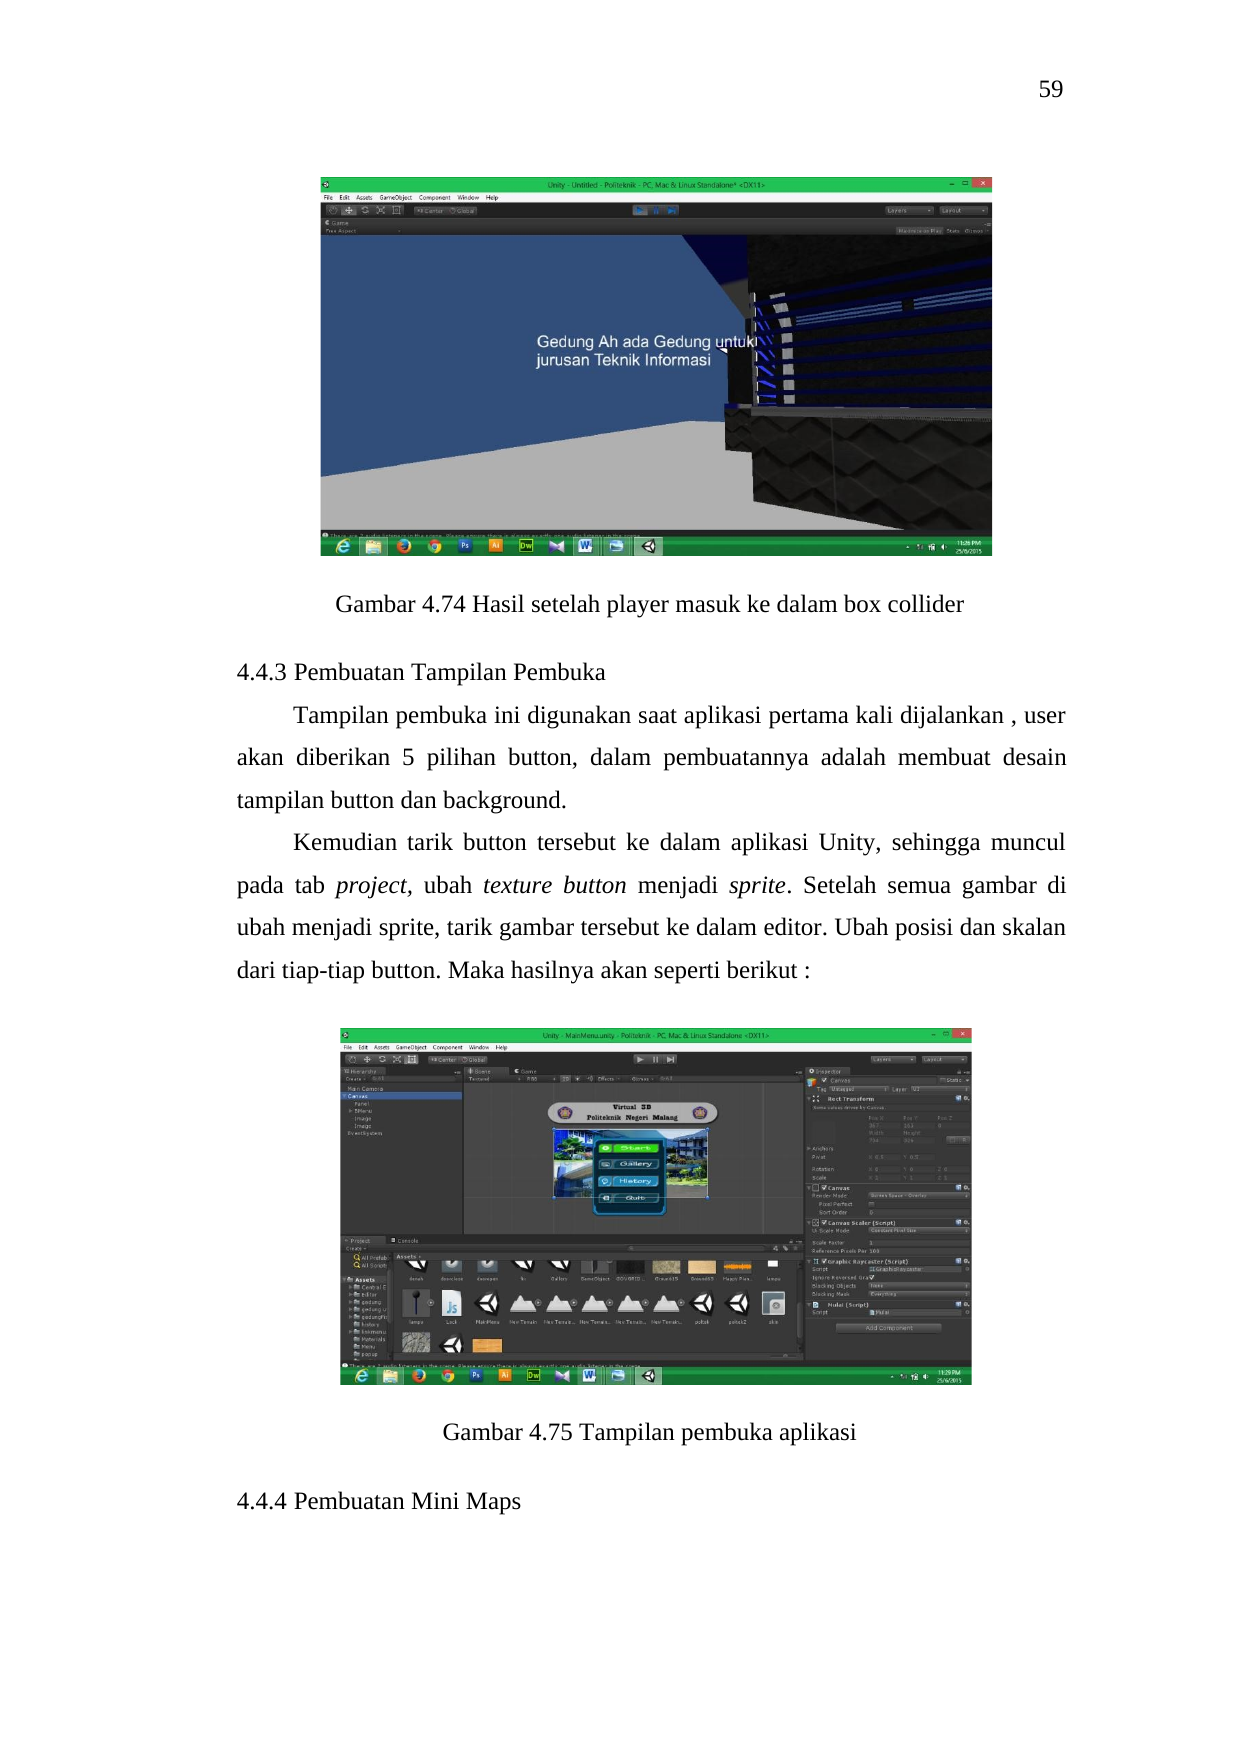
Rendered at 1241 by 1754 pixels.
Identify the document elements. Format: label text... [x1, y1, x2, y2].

picture [340, 1028, 972, 1385]
text Kemudian tarik button tersebut ke dalam aplikasi Unity, sehingga muncul pada tab project, ubah texture button menjadi sprite. Setelah semua gambar di ubah menjadi sprite, tarik gambar tersebut ke dalam editor. Ubah posisi dan skalan dari tiap-tiap button. Maka hasilnya akan seperti berikut : [237, 827, 1067, 984]
text 4.4.4 Pembuatan Mini Maps [237, 1486, 1067, 1514]
text Tampilan pembuka ini digunakan saat aplikasi pertama kali dijalankan , user akan diberikan 5 pilihan button, dalam pembuatannya adalah membuat desain tampilan button dan background. [237, 700, 1067, 814]
text 4.4.3 Pembuatan Tampilan Pembuka [237, 657, 1067, 686]
subtitle Gambar 4.75 Tampilan pembuka aplikasi [319, 1417, 979, 1446]
picture [320, 177, 993, 556]
subtitle Gambar 4.74 Hasil setelah player masuk ke dalam box collider [319, 589, 980, 617]
